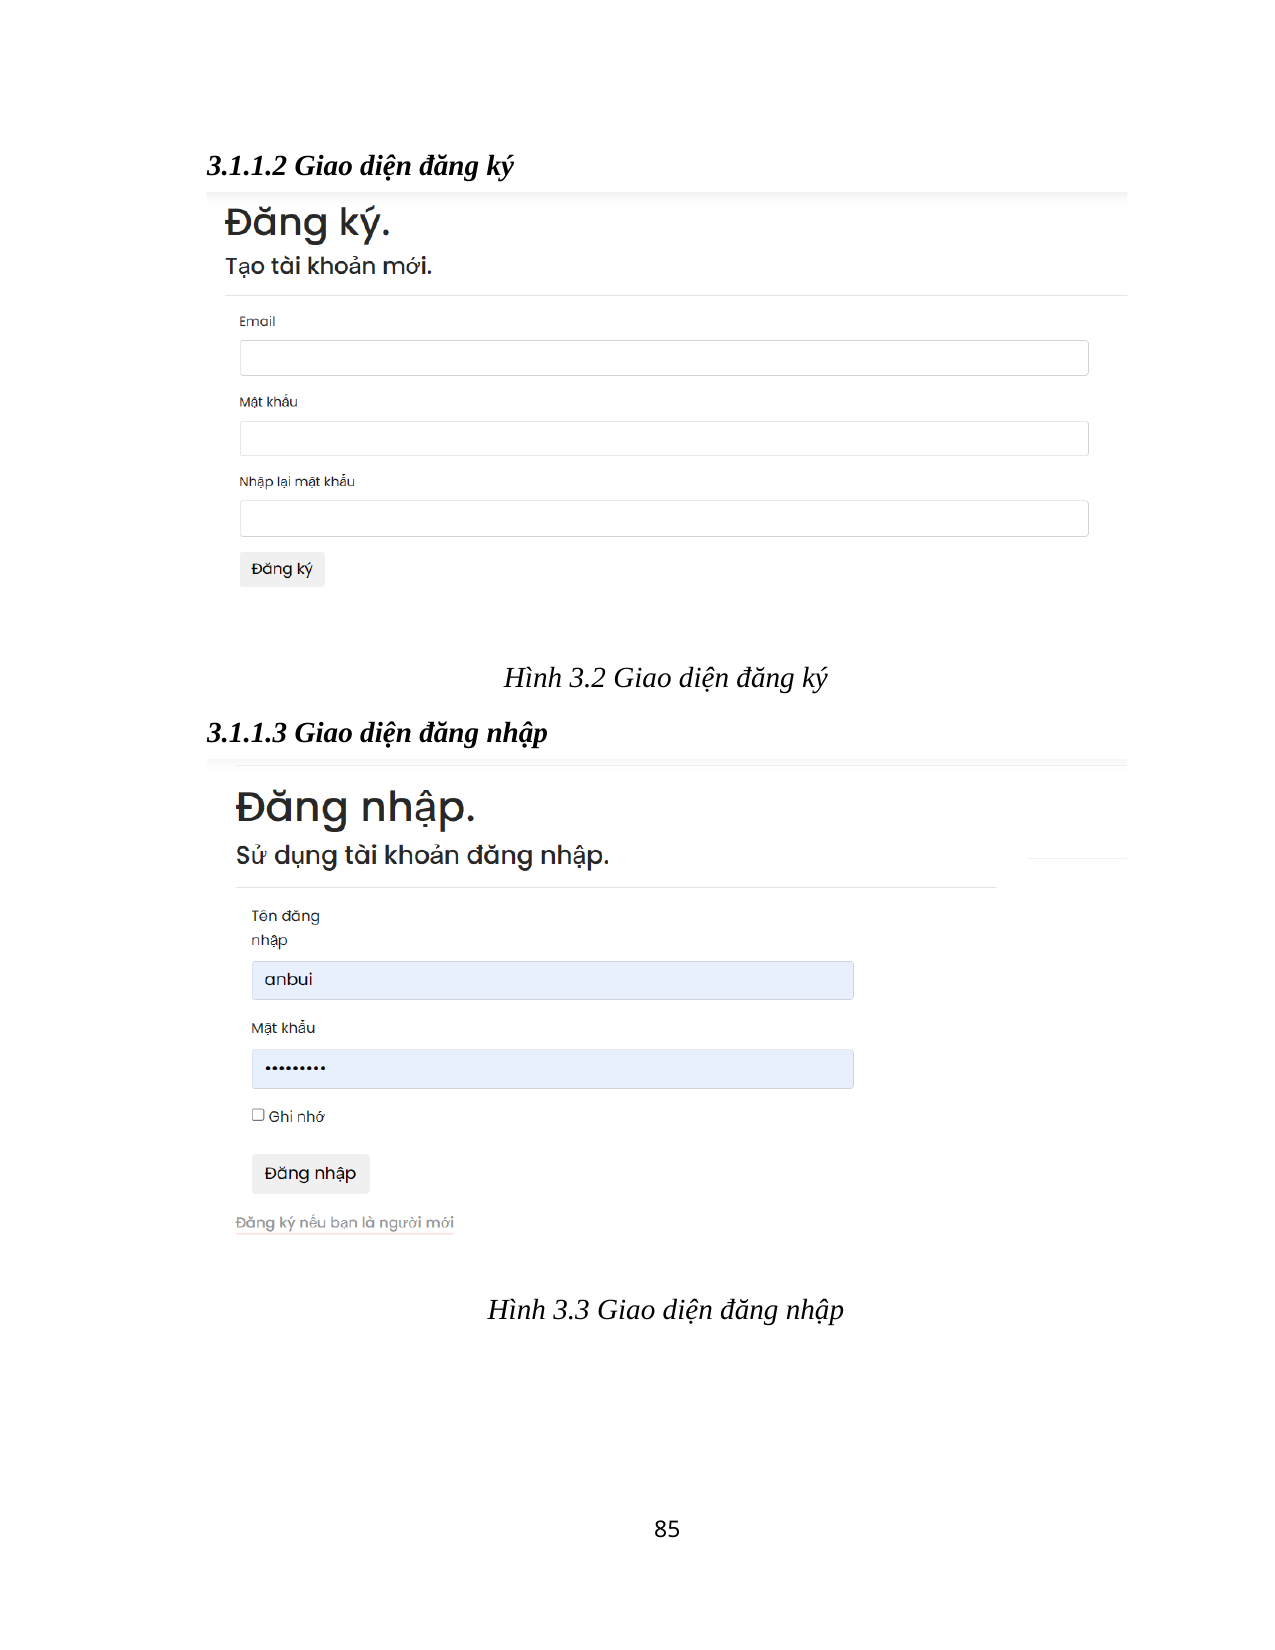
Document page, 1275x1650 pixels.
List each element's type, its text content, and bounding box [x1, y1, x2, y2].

text Hình 3.2 Giao diện đăng ký [207, 660, 1127, 694]
picture [206, 759, 1128, 1261]
subtitle 3.1.1.2 Giao diện đăng ký [207, 148, 1127, 181]
picture [206, 192, 1128, 628]
text Hình 3.3 Giao diện đăng nhập [207, 1292, 1127, 1326]
subtitle 3.1.1.3 Giao diện đăng nhập [207, 715, 1127, 748]
